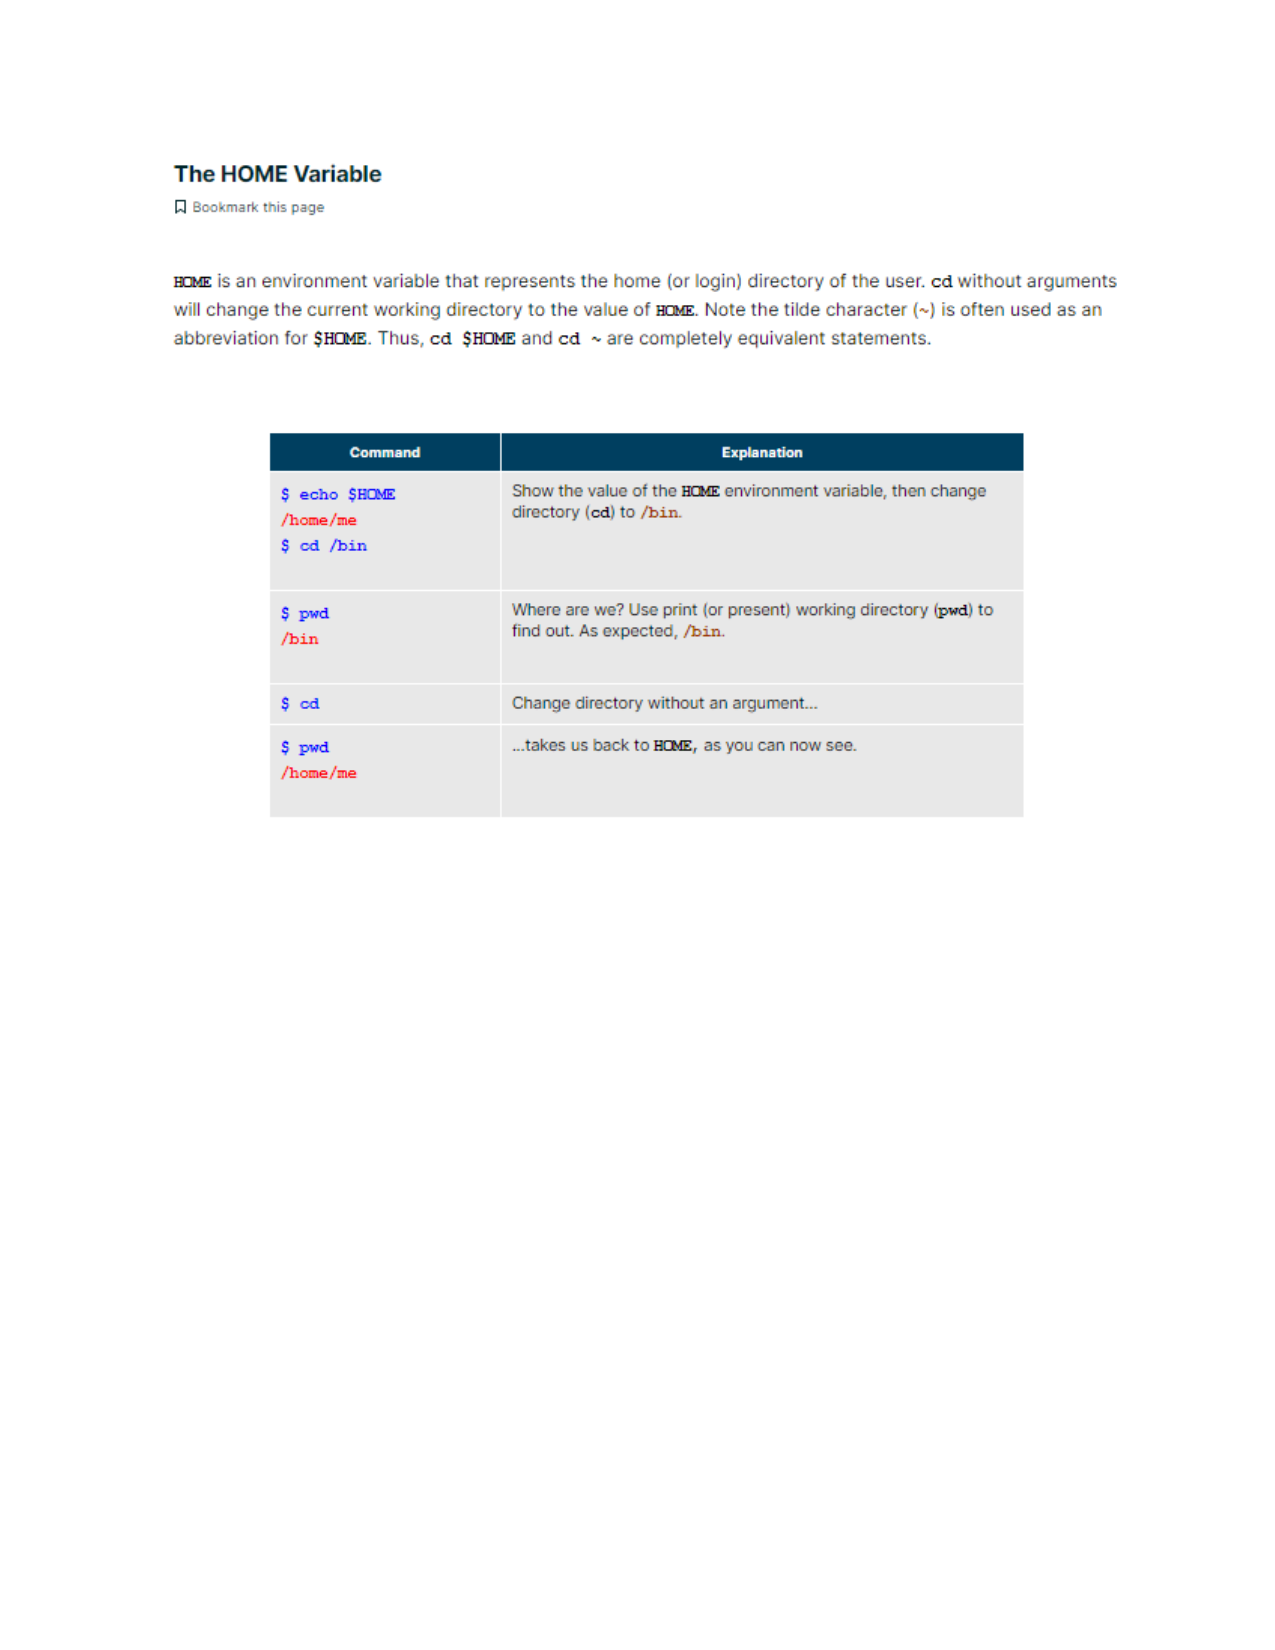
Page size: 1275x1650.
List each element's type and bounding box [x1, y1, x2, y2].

picture [150, 150, 1125, 882]
